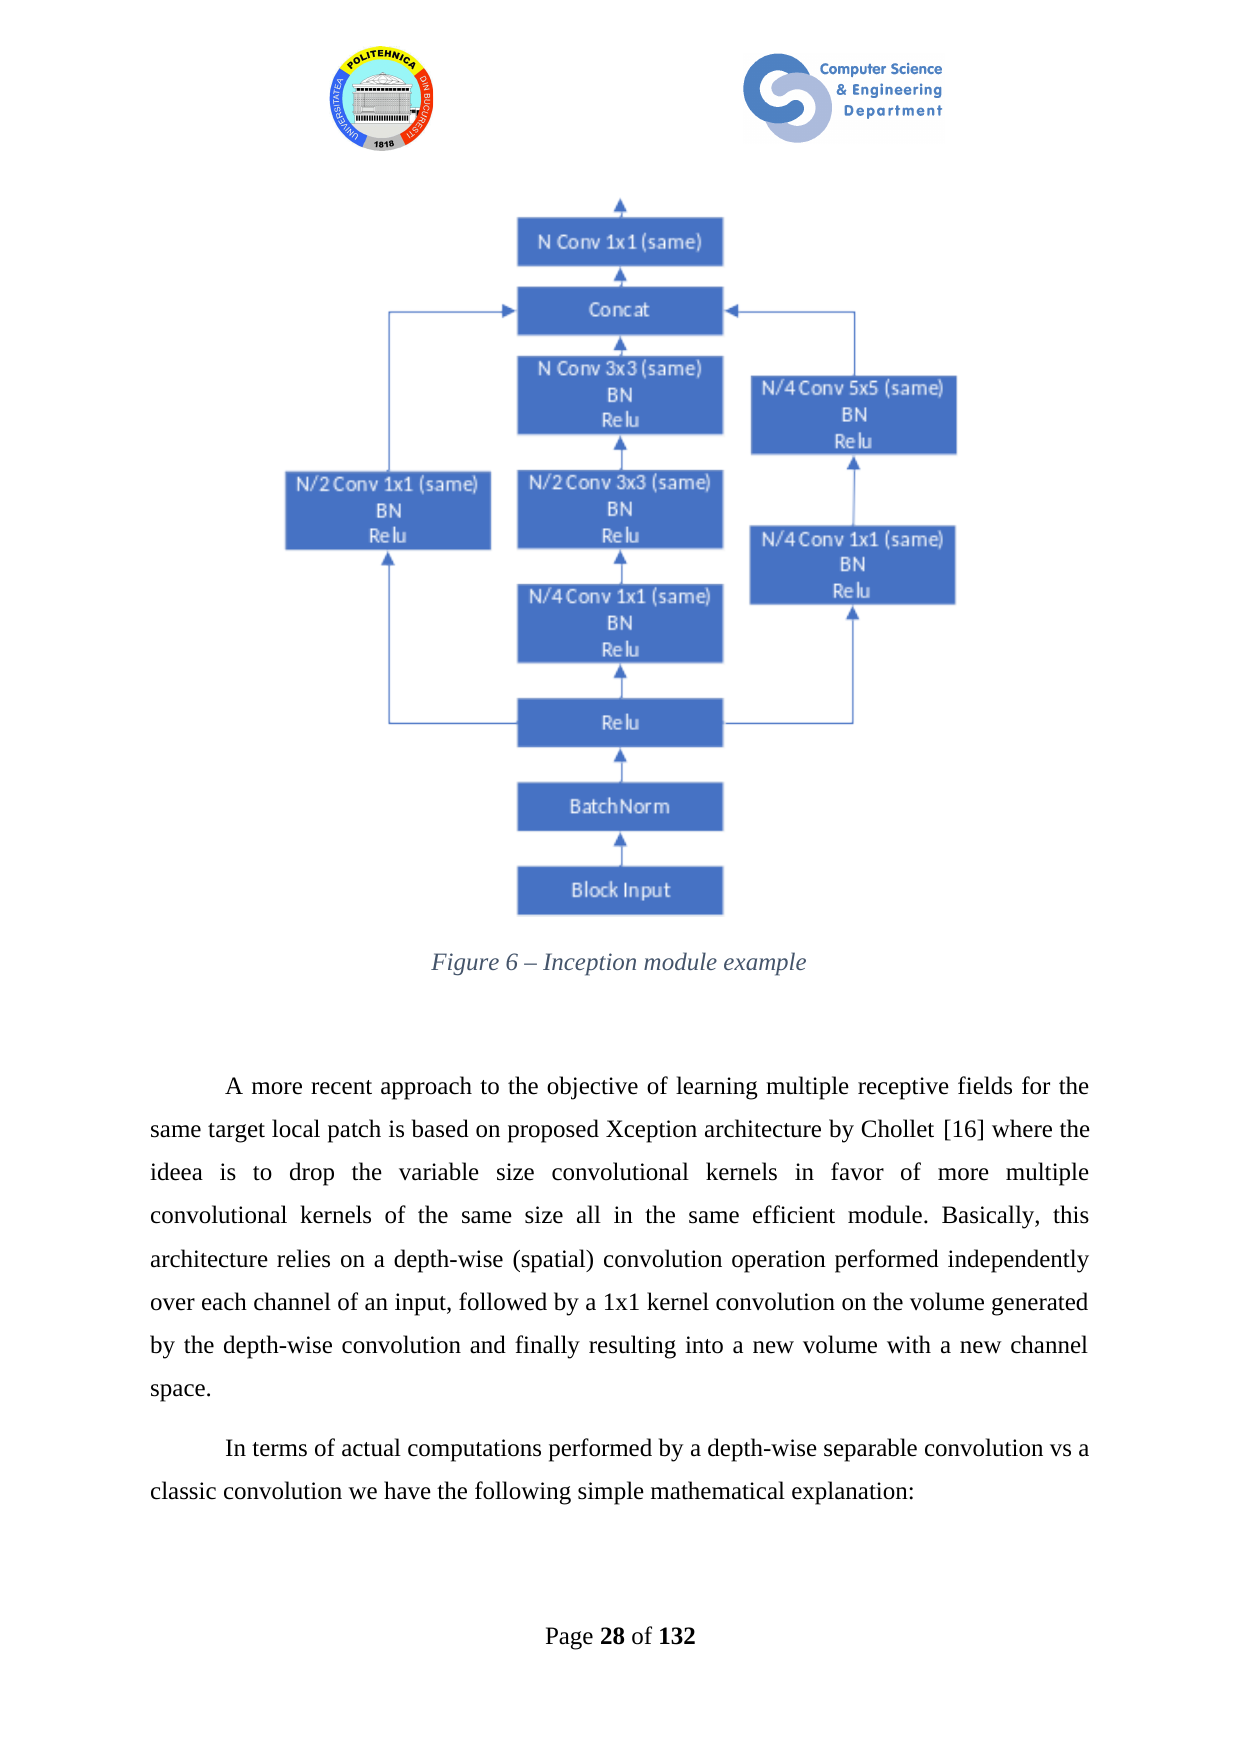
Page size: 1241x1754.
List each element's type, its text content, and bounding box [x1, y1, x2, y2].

picture [329, 46, 434, 151]
text Figure 6 – Inception module example [150, 947, 1090, 976]
picture [742, 53, 946, 144]
text A more recent approach to the objective of learning multiple receptive fields for the same target local patch is based on proposed Xception architecture by Chollet [16] where the ideea is to drop the variable size convolutional kernels in favor of more multiple convolutional kernels of the same size all in the same efficient module. Basically, this architecture relies on a depth-wise (spatial) convolution operation performed independently over each channel of an input, followed by a 1x1 kernel convolution on the volume generated by the depth-wise convolution and finally resulting into a new volume with a new channel space. [150, 1071, 1090, 1402]
text In terms of actual computations performed by a depth-wise separable convolution vs a classic convolution we have the following simple mathematical explanation: [150, 1433, 1090, 1505]
